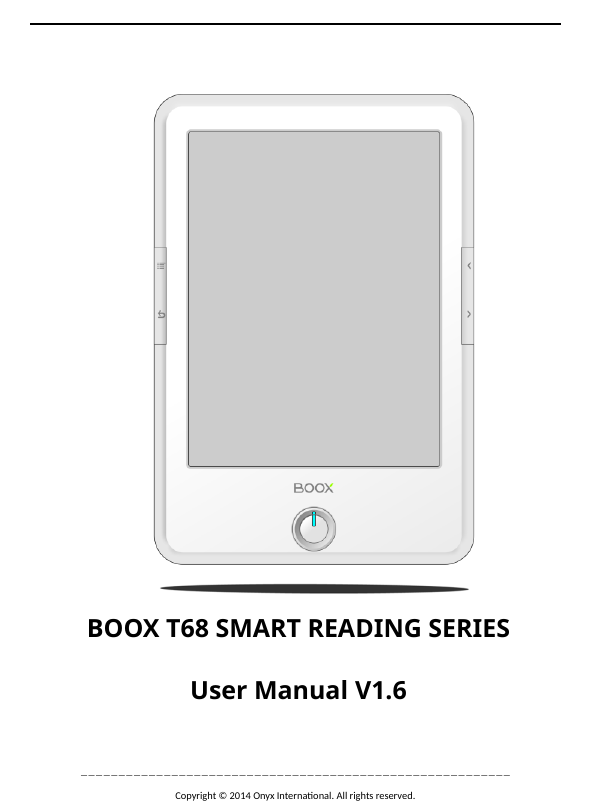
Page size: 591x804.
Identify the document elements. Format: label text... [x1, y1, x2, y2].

picture [146, 77, 481, 569]
picture [152, 574, 476, 595]
text BOOX T68 SMART READING SERIES [29, 596, 567, 659]
text User Manual V1.6 [29, 659, 567, 721]
